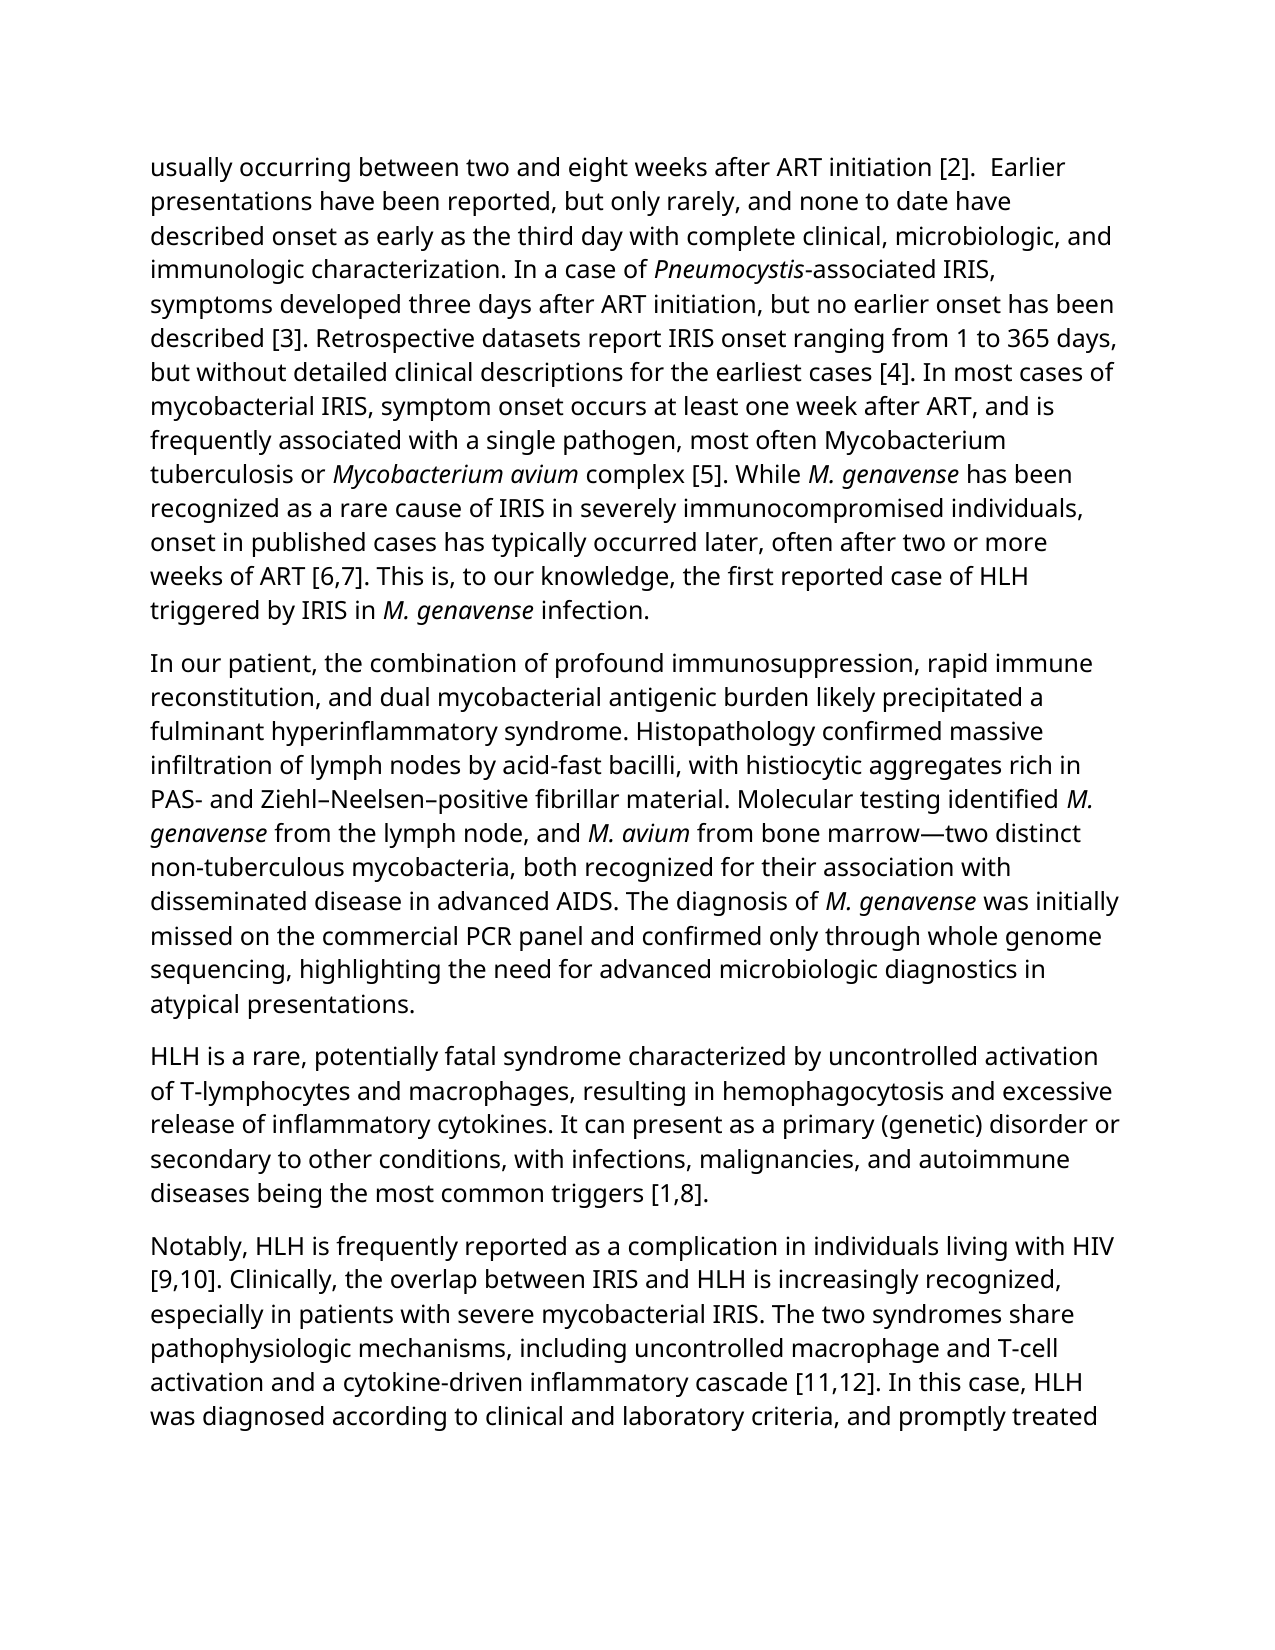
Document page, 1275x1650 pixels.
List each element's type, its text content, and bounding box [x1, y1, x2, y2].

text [150, 150, 1125, 627]
text HLH is a rare, potentially fatal syndrome characterized by uncontrolled activation of T-lymphocytes and macrophages, resulting in hemophagocytosis and excessive release of inflammatory cytokines. It can present as a primary (genetic) disorder or secondary to other conditions, with infections, malignancies, and autoimmune diseases being the most common triggers [1,8]. [150, 1039, 1125, 1209]
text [150, 1228, 1125, 1432]
text In our patient, the combination of profound immunosuppression, rapid immune reconstitution, and dual mycobacterial antigenic burden likely precipitated a fulminant hyperinflammatory syndrome. Histopathology confirmed massive infiltration of lymph nodes by acid-fast bacilli, with histiocytic aggregates rich in PAS- and Ziehl–Neelsen–positive fibrillar material. Molecular testing identified M. genavense from the lymph node, and M. avium from bone marrow—two distinct non-tuberculous mycobacteria, both recognized for their association with disseminated disease in advanced AIDS. The diagnosis of M. genavense was initially missed on the commercial PCR panel and confirmed only through whole genome sequencing, highlighting the need for advanced microbiologic diagnostics in atypical presentations. [150, 646, 1125, 1020]
